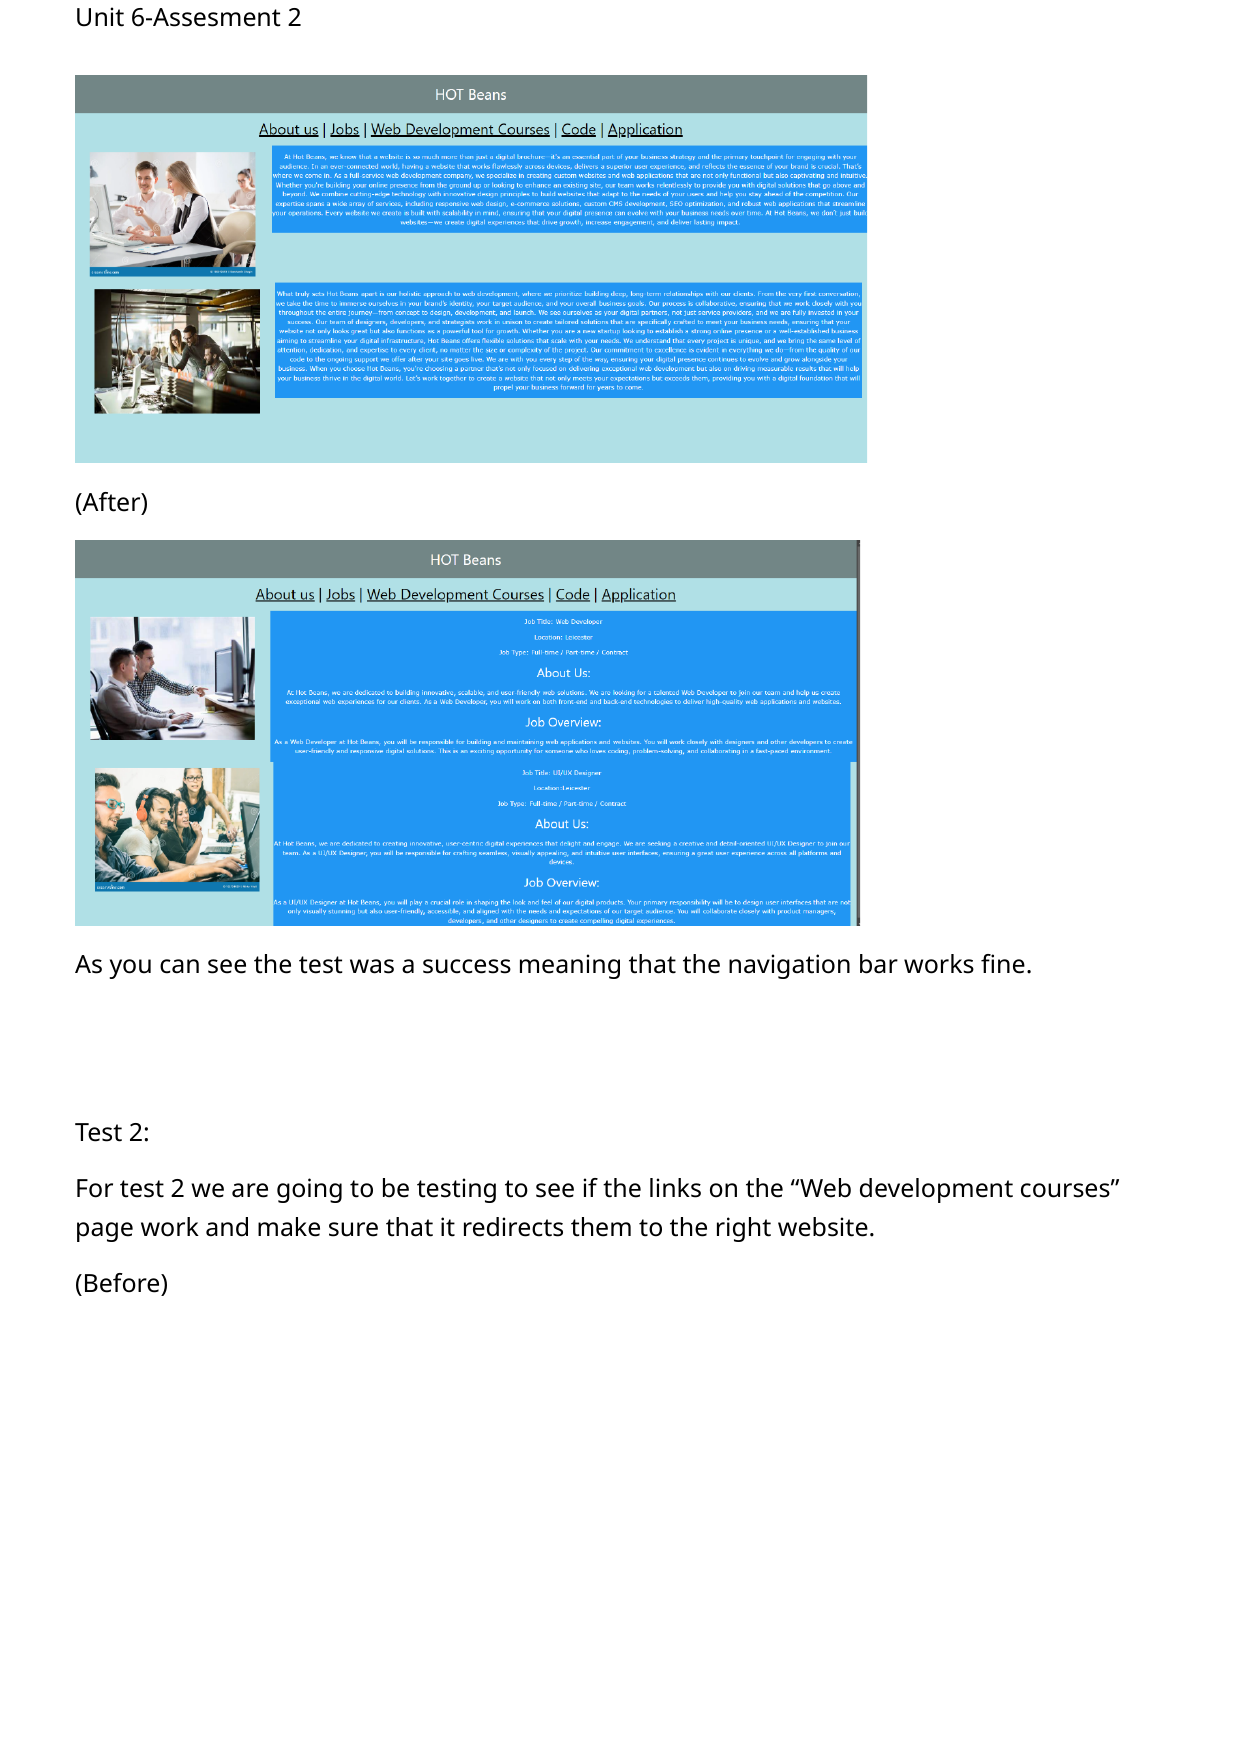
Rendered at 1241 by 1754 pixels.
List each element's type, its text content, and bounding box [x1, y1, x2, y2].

text (Before) [75, 1265, 1165, 1299]
text For test 2 we are going to be testing to see if the links on the “Web development courses” page work and make sure that it redirects them to the right website. [75, 1170, 1165, 1244]
picture [75, 540, 861, 926]
picture [75, 75, 868, 463]
text Test 2: [75, 1114, 1165, 1149]
text (After) [75, 484, 1165, 518]
text As you can see the test was a success meaning that the navigation bar works fine. [75, 947, 1165, 981]
